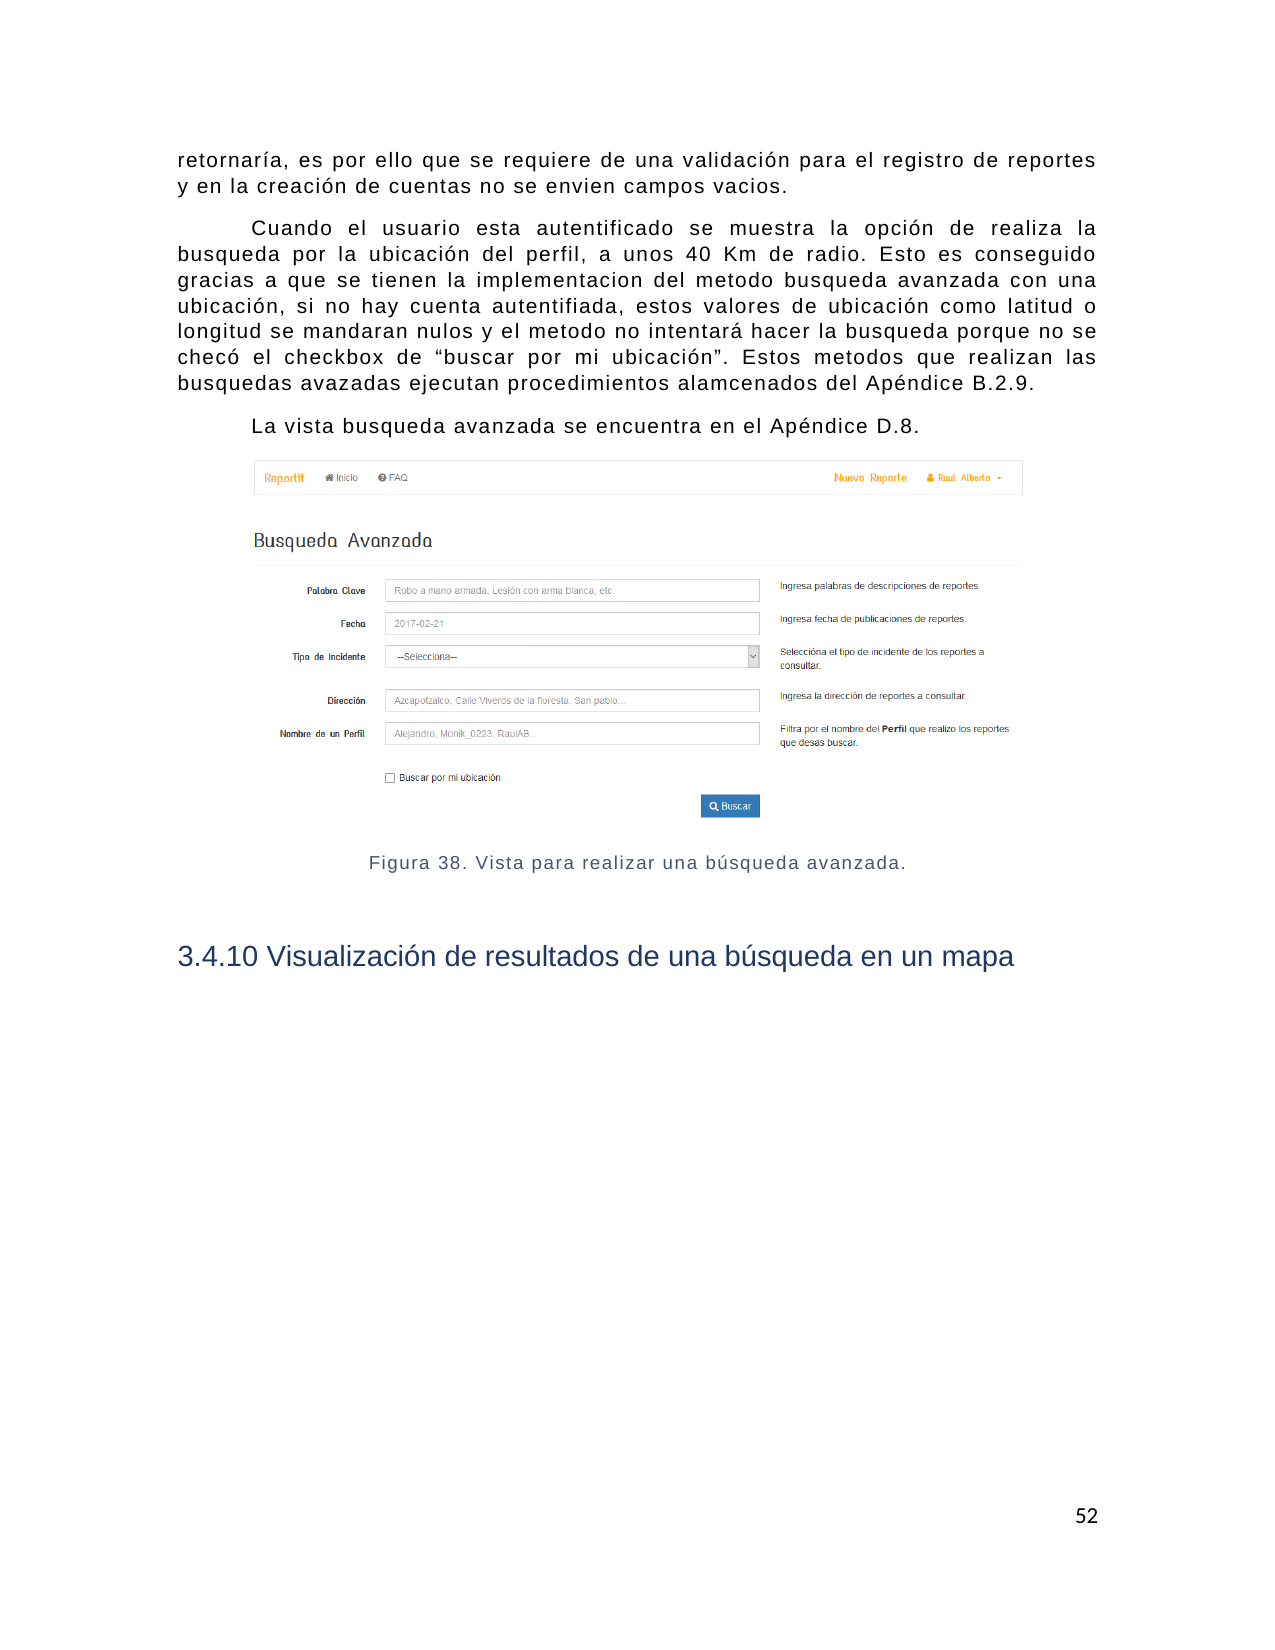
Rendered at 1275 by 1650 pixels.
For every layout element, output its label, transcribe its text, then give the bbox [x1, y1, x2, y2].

text La vista busqueda avanzada se encuentra en el Apéndice D.8. [177, 413, 1098, 437]
text Cuando el usuario esta autentificado se muestra la opción de realiza la busqueda por la ubicación del perfil, a unos 40 Km de radio. Esto es conseguido gracias a que se tienen la implementacion del metodo busqueda avanzada con una ubicación, si no hay cuenta autentifiada, estos valores de ubicación como latitud o longitud se mandaran nulos y el metodo no intentará hacer la busqueda porque no se checó el checkbox de “buscar por mi ubicación”. Estos metodos que realizan las busquedas avazadas ejecutan procedimientos alamcenados del Apéndice B.2.9. [177, 216, 1098, 395]
picture [239, 456, 1036, 833]
text Figura 38. Vista para realizar una búsqueda avanzada. [177, 852, 1098, 873]
subtitle 3.4.10 Visualización de resultados de una búsqueda en un mapa [177, 939, 1098, 973]
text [177, 148, 1098, 197]
